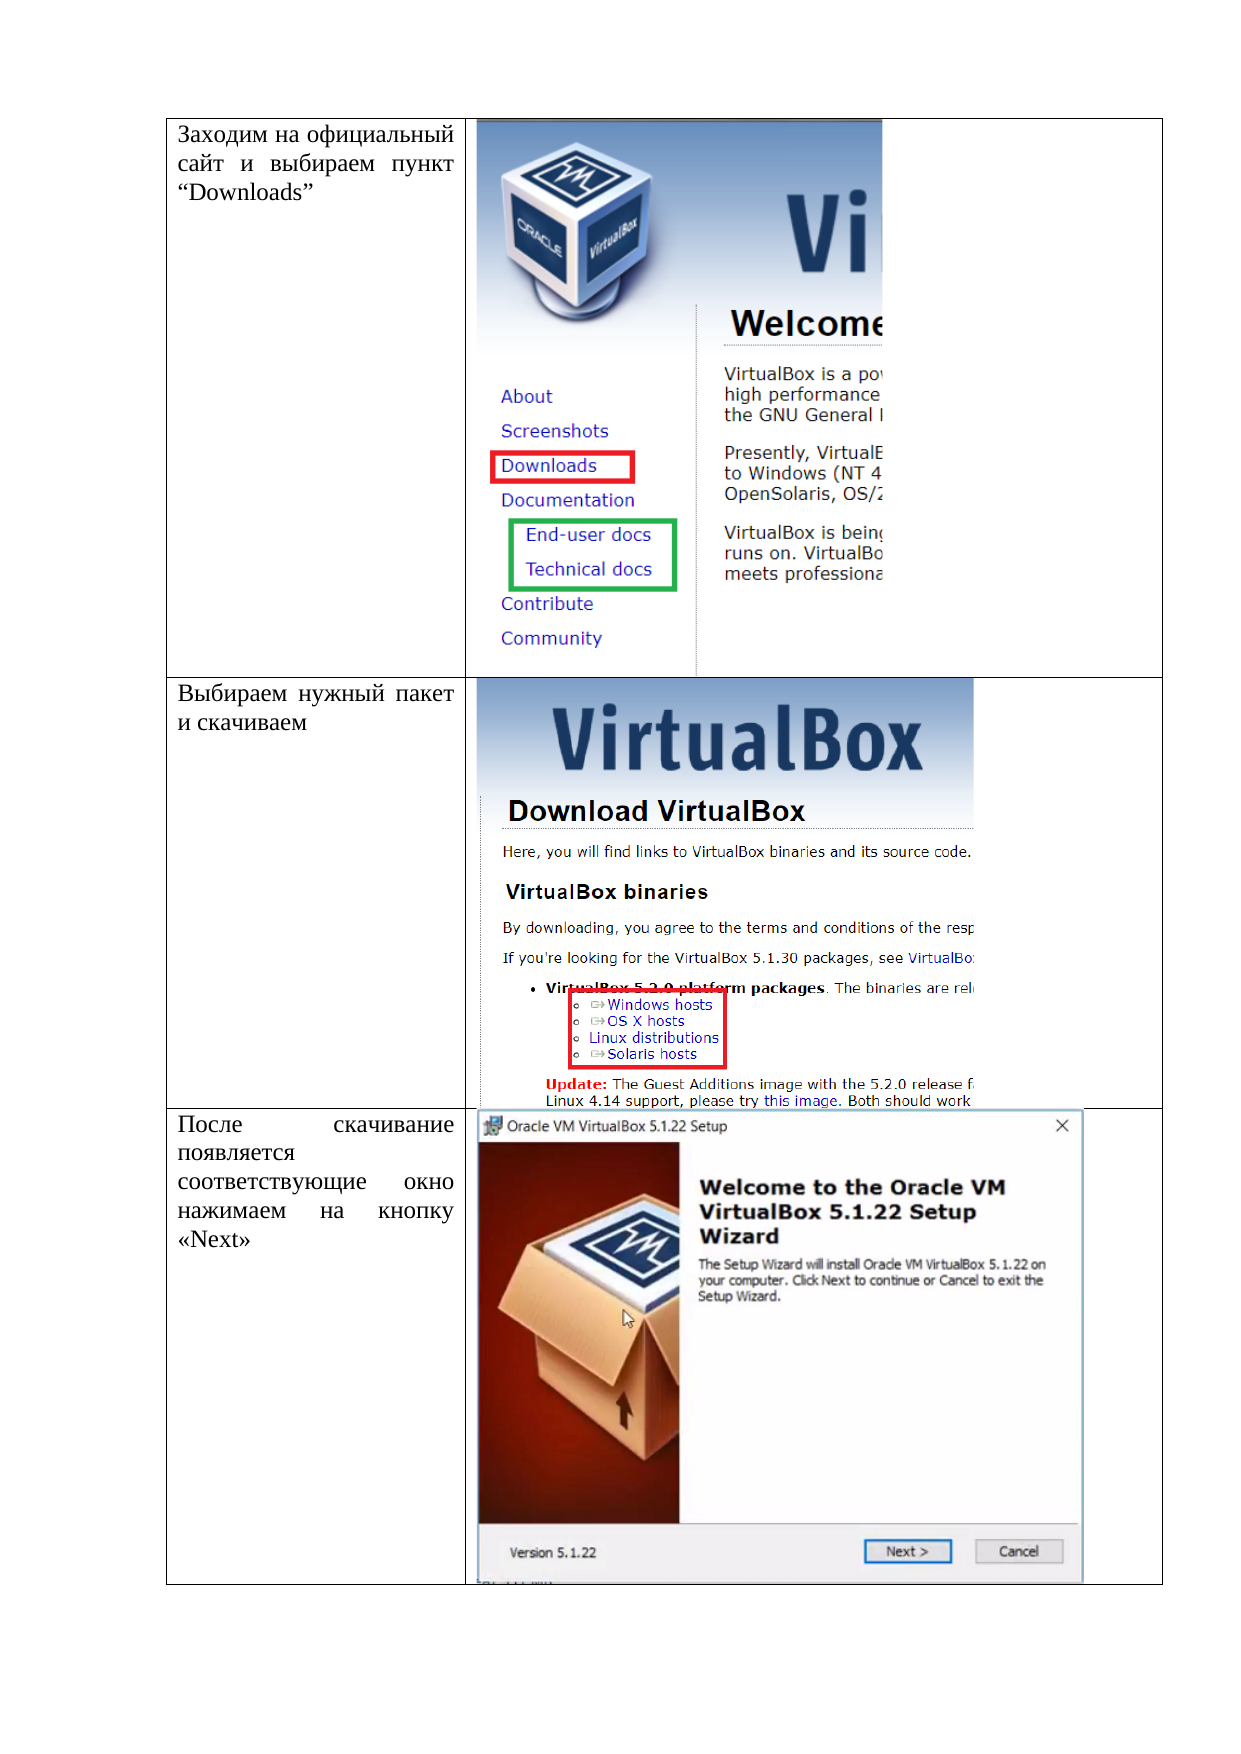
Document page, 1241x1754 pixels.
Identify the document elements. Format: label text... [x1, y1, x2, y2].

table_cell [1084, 1109, 1162, 1584]
picture [476, 119, 883, 677]
table_cell [883, 119, 1162, 677]
table_cell Заходим на официальный сайт и выбираем пункт “Downloads” [167, 119, 465, 677]
table_cell После скачивание появляется соответствующие окно нажимаем на кнопку «Next» [167, 1109, 465, 1584]
table_cell [466, 119, 476, 677]
table_cell [466, 678, 476, 1108]
table_cell [466, 1109, 476, 1584]
table_cell [974, 678, 1162, 1108]
picture [476, 678, 1084, 1584]
table_cell Выбираем нужный пакет и скачиваем [167, 678, 465, 1108]
